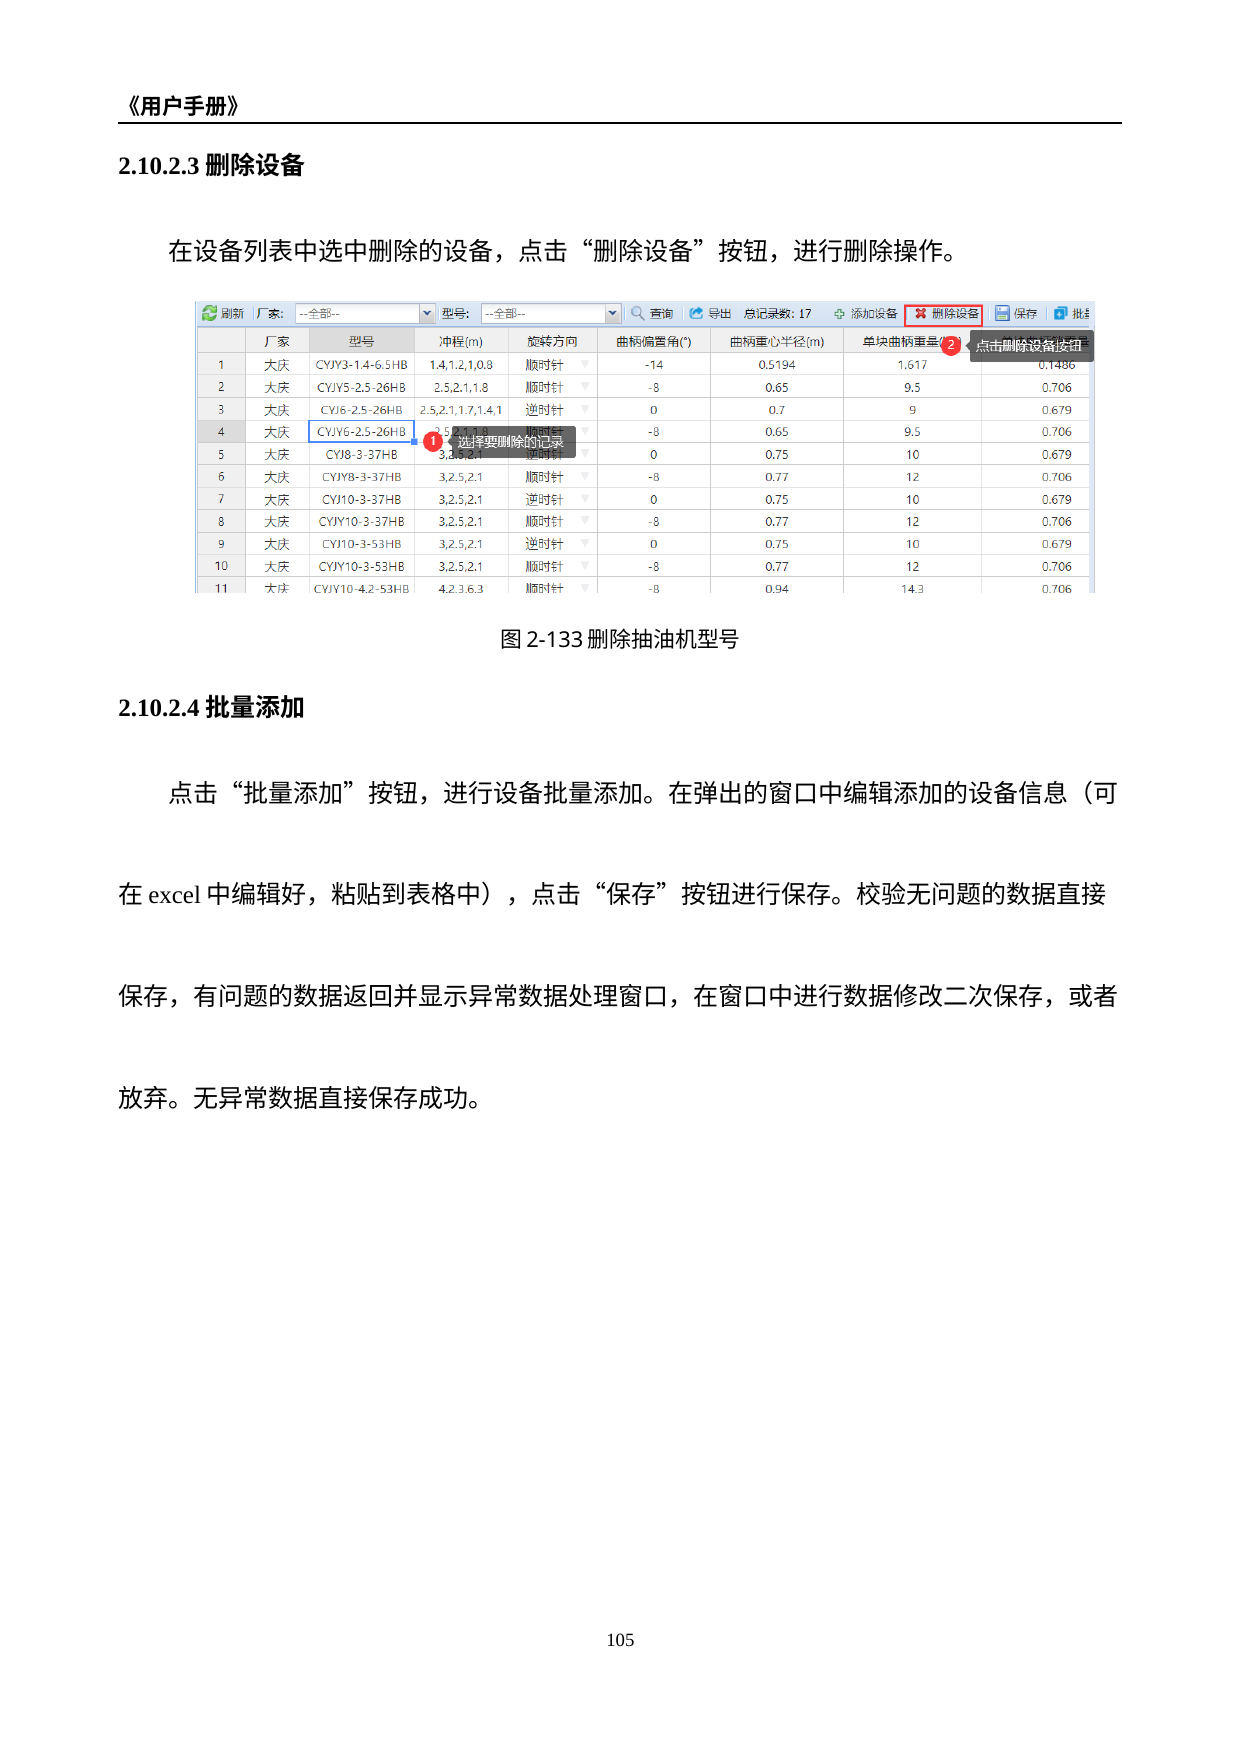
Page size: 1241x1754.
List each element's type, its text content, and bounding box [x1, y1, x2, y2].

text 在设备列表中选中删除的设备，点击“删除设备”按钮，进行删除操作。 [118, 215, 1122, 283]
text 图2-133删除抽油机型号 [118, 621, 1122, 655]
text 点击“批量添加”按钮，进行设备批量添加。在弹出的窗口中编辑添加的设备信息（可在excel中编辑好，粘贴到表格中），点击“保存”按钮进行保存。校验无问题的数据直接保存，有问题的数据返回并显示异常数据处理窗口，在窗口中进行数据修改二次保存，或者放弃。无异常数据直接保存成功。 [118, 757, 1122, 1131]
subtitle 2.10.2.4 批量添加 [118, 671, 1122, 739]
subtitle 2.10.2.3 删除设备 [118, 129, 1122, 197]
picture [195, 301, 1096, 593]
